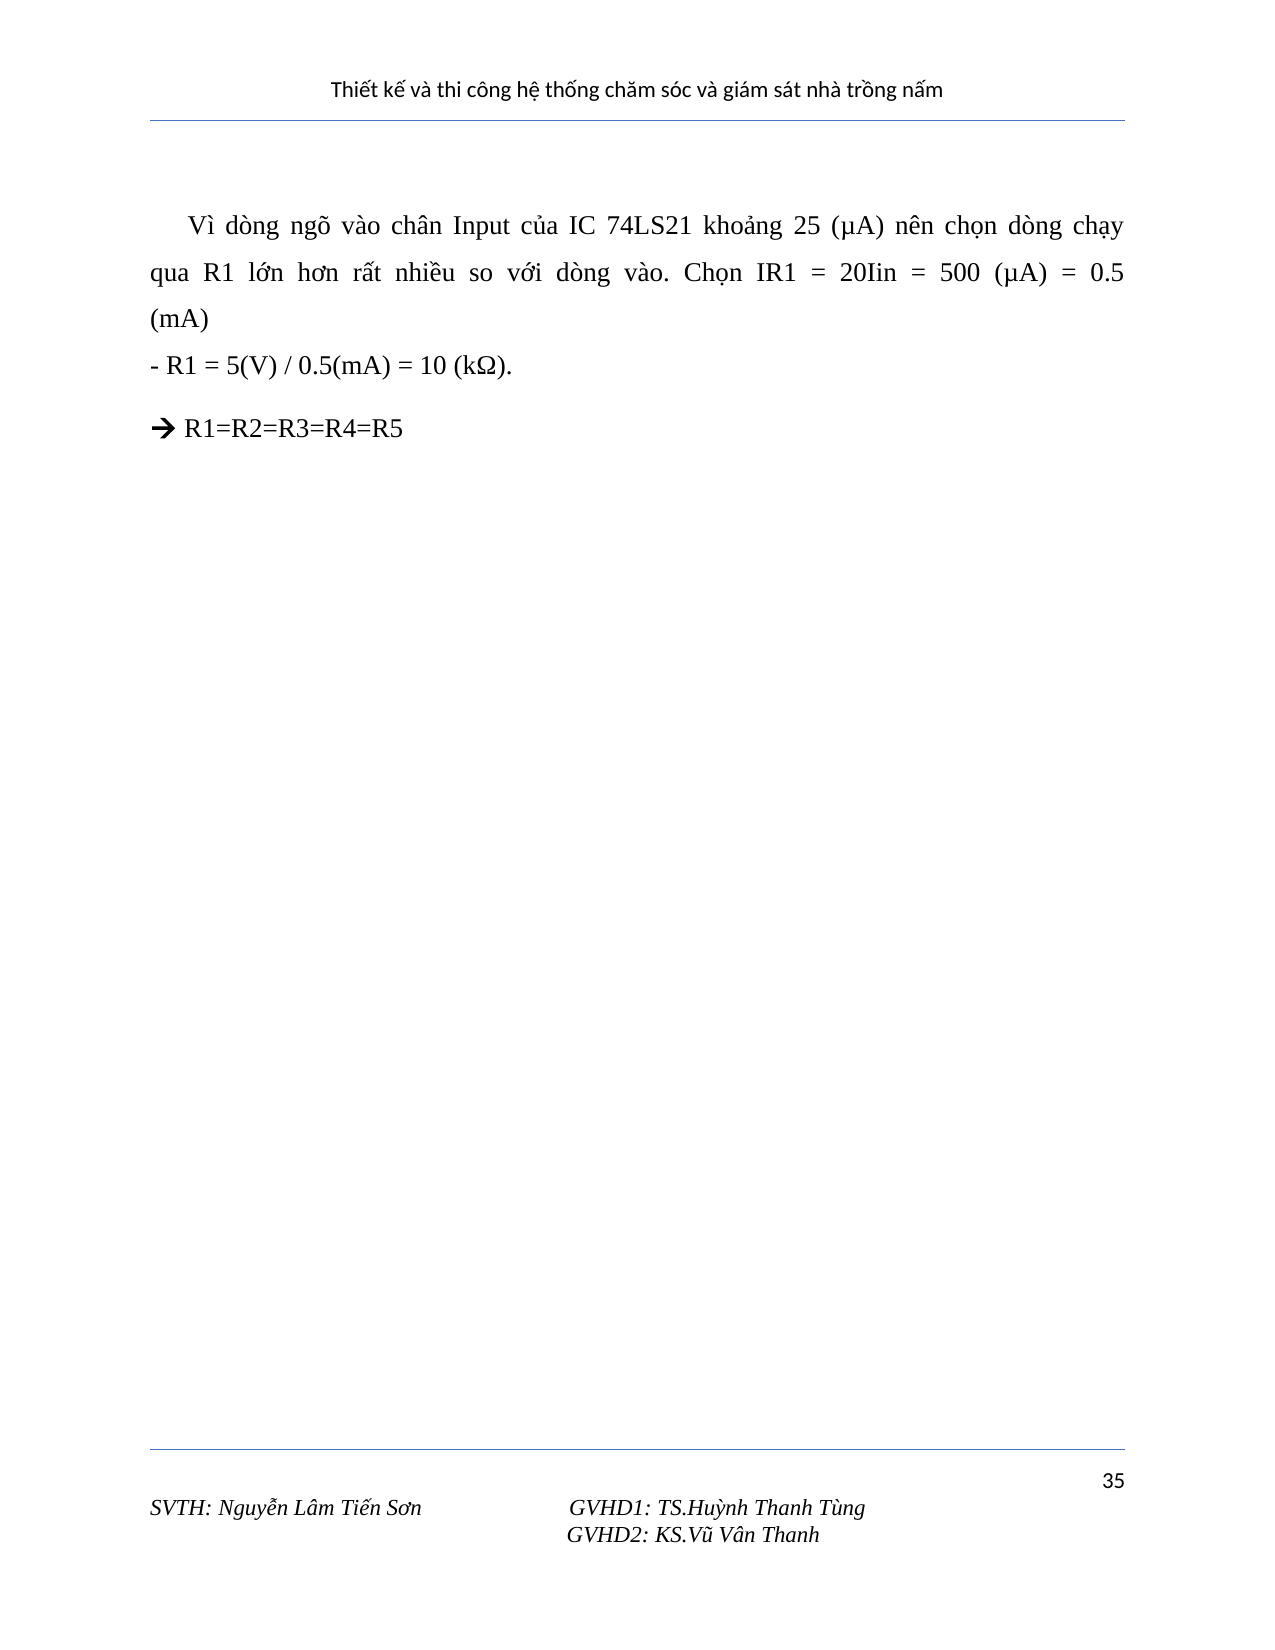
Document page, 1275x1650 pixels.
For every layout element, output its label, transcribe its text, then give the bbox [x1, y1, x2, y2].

text Vì dòng ngõ vào chân Input của IC 74LS21 khoảng 25 (µA) nên chọn dòng chạy qua R1 lớn hơn rất nhiều so với dòng vào. Chọn IR1 = 20Iin = 500 (µA) = 0.5 (mA) - R1 = 5(V) / 0.5(mA) = 10 (kΩ). [150, 209, 1125, 380]
text R1=R2=R3=R4=R5 [150, 412, 1125, 444]
